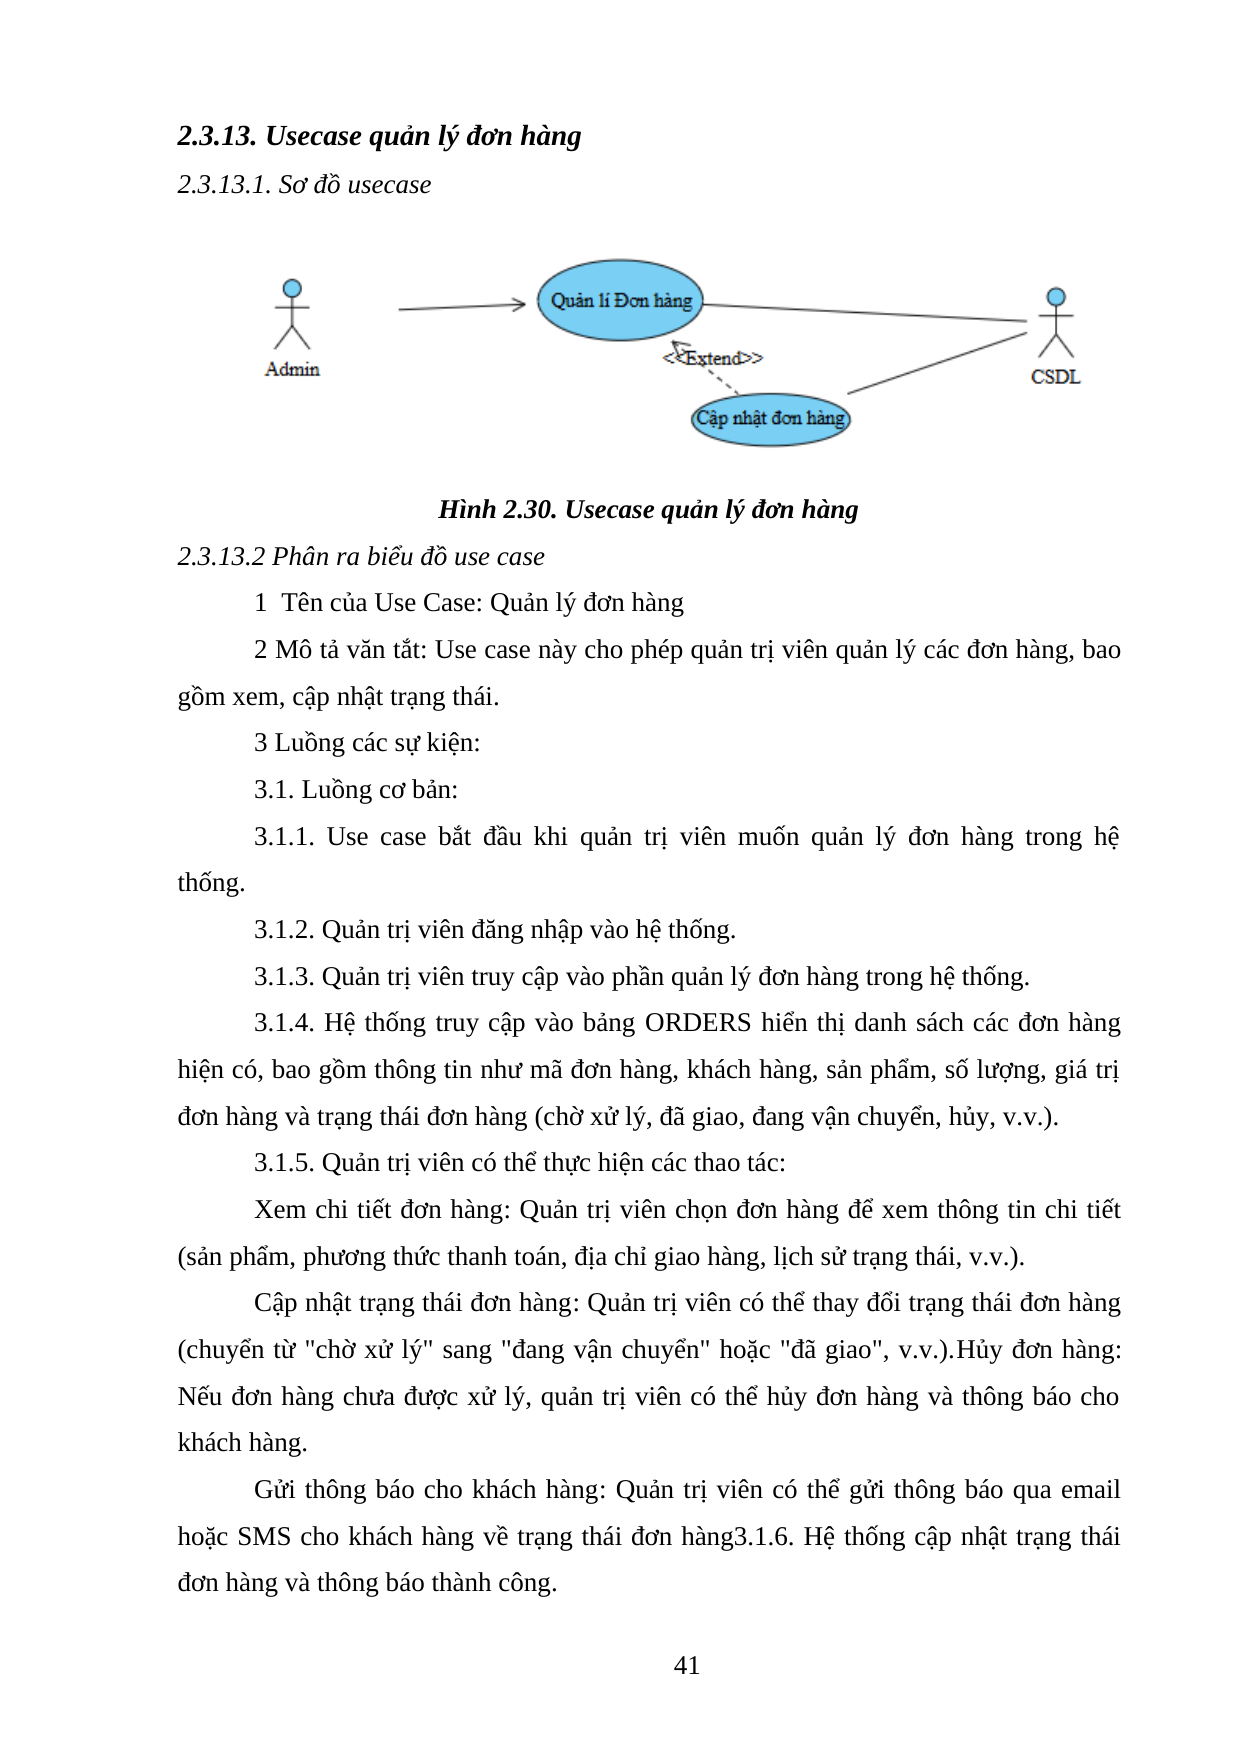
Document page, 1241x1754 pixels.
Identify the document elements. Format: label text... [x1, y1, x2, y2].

text 3.1.4. Hệ thống truy cập vào bảng ORDERS hiển thị danh sách các đơn hàng hiện có, bao gồm thông tin như mã đơn hàng, khách hàng, sản phẩm, số lượng, giá trị đơn hàng và trạng thái đơn hàng (chờ xử lý, đã giao, đang vận chuyển, hủy, v.v.). [177, 1006, 1122, 1131]
text 3.1.5. Quản trị viên có thể thực hiện các thao tác: [177, 1146, 1122, 1178]
text Xem chi tiết đơn hàng: Quản trị viên chọn đơn hàng để xem thông tin chi tiết (sản phẩm, phương thức thanh toán, địa chỉ giao hàng, lịch sử trạng thái, v.v.). [177, 1193, 1122, 1271]
text 3 Luồng các sự kiện: [177, 726, 1122, 758]
text 3.1.1. Use case bắt đầu khi quản trị viên muốn quản lý đơn hàng trong hệ thống. [177, 820, 1122, 898]
text 2.3.13.1. Sơ đồ usecase [177, 168, 1122, 199]
text Hình 2.30. Usecase quản lý đơn hàng [177, 493, 1122, 524]
text 2.3.13. Usecase quản lý đơn hàng [177, 118, 1122, 152]
text 3.1. Luồng cơ bản: [177, 773, 1122, 804]
text 2.3.13.2 Phân ra biểu đồ use case [177, 540, 1122, 571]
text 3.1.2. Quản trị viên đăng nhập vào hệ thống. [177, 913, 1122, 944]
text 2 Mô tả văn tắt: Use case này cho phép quản trị viên quản lý các đơn hàng, bao gồm xem, cập nhật trạng thái. [177, 633, 1122, 711]
text 1 Tên của Use Case: Quản lý đơn hàng [177, 586, 1122, 618]
text Cập nhật trạng thái đơn hàng: Quản trị viên có thể thay đổi trạng thái đơn hàng (chuyển từ "chờ xử lý" sang "đang vận chuyển" hoặc "đã giao", v.v.).Hủy đơn hàng: Nếu đơn hàng chưa được xử lý, quản trị viên có thể hủy đơn hàng và thông báo cho khách hàng. [177, 1286, 1122, 1458]
text Gửi thông báo cho khách hàng: Quản trị viên có thể gửi thông báo qua email hoặc SMS cho khách hàng về trạng thái đơn hàng3.1.6. Hệ thống cập nhật trạng thái đơn hàng và thông báo thành công. [177, 1473, 1122, 1598]
text 3.1.3. Quản trị viên truy cập vào phần quản lý đơn hàng trong hệ thống. [177, 960, 1122, 991]
picture [252, 215, 1115, 484]
